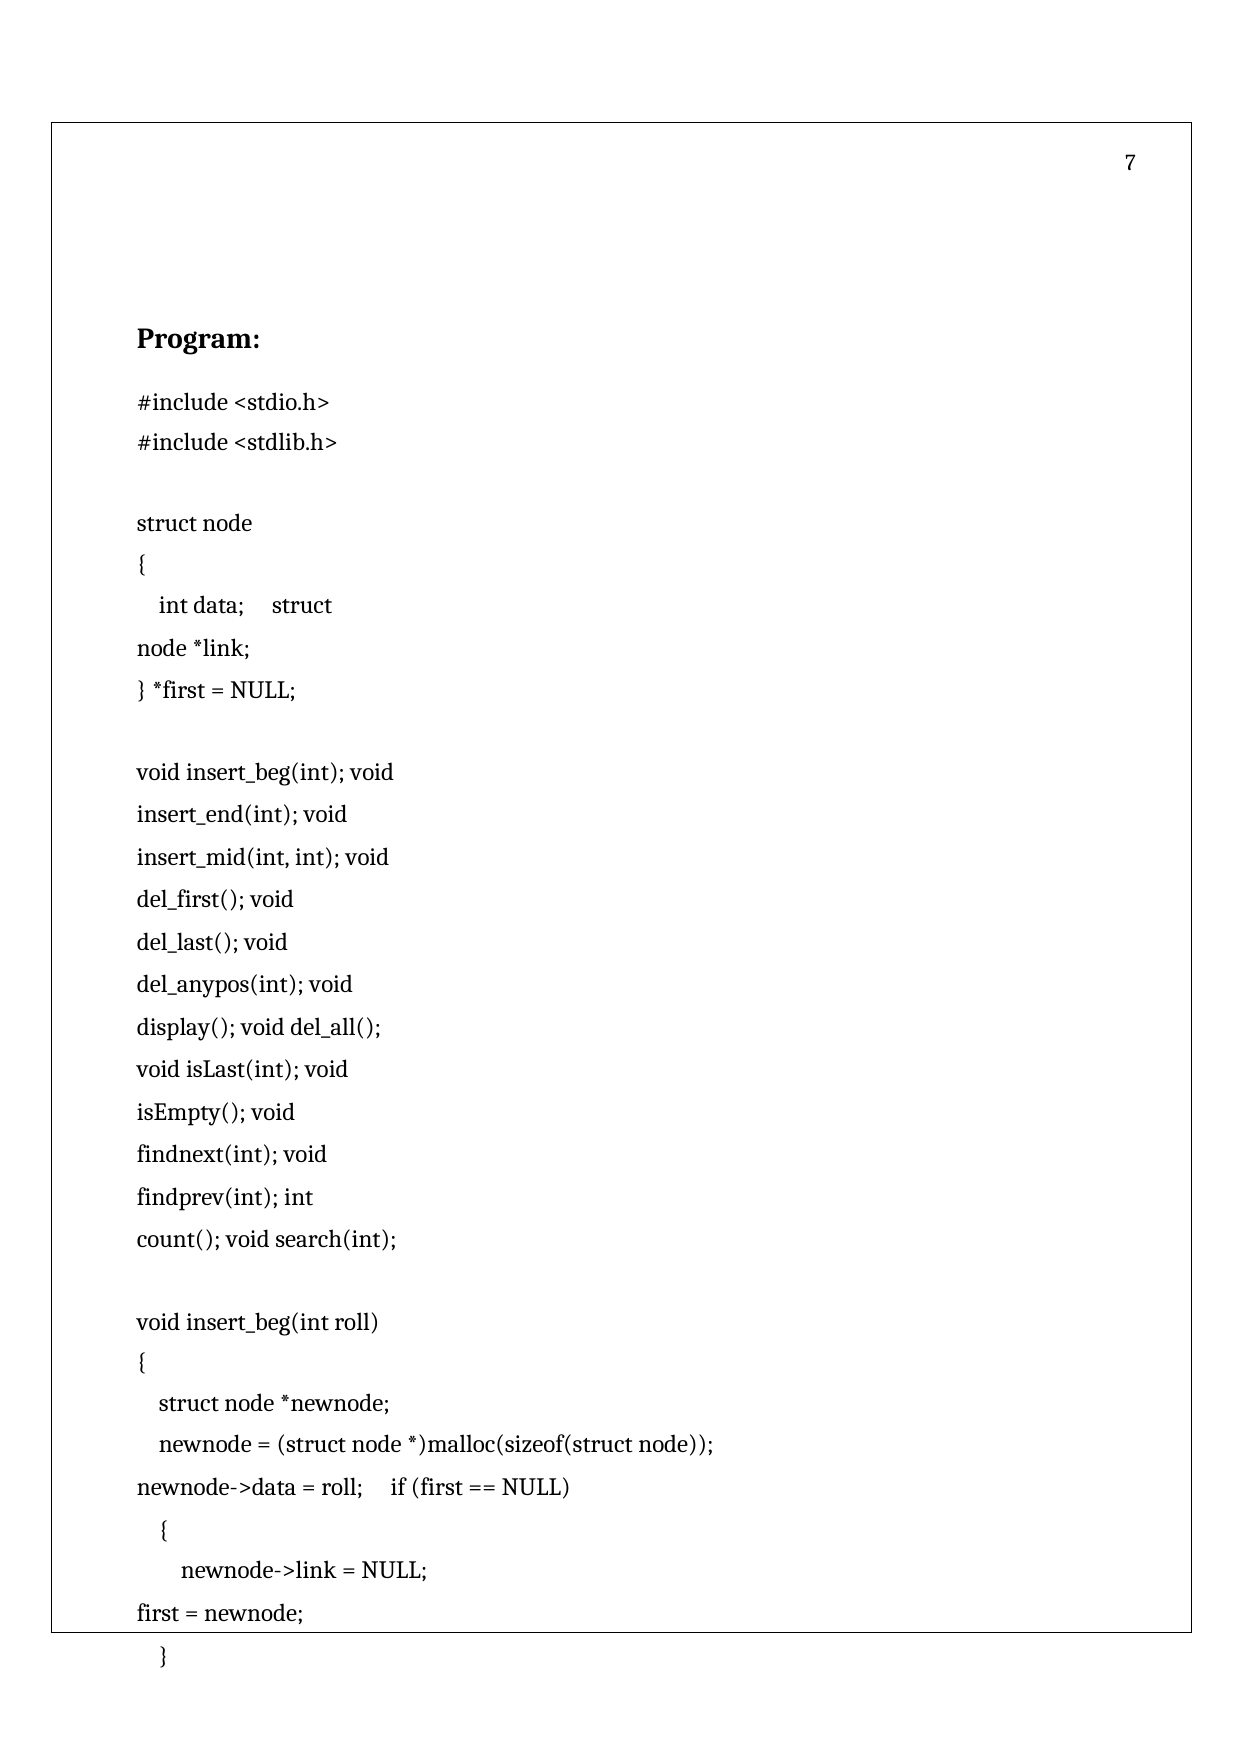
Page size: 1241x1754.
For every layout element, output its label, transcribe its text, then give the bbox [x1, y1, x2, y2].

table_cell 7 [1125, 123, 1191, 1632]
table_cell Program: #include <stdio.h> #include <stdlib.h> struct node { int data; struct node *link; } *first = NULL; void insert_beg(int); void insert_end(int); void insert_mid(int, int); void del_first(); void del_last(); void del_anypos(int); void display(); void del_all(); void isLast(int); void isEmpty(); void findnext(int); void findprev(int); int count(); void search(int); void insert_beg(int roll) { struct node *newnode; newnode = (struct node *)malloc(sizeof(struct node)); newnode->data = roll; if (first == NULL) { newnode->link = NULL; first = newnode; } [52, 123, 1124, 1632]
